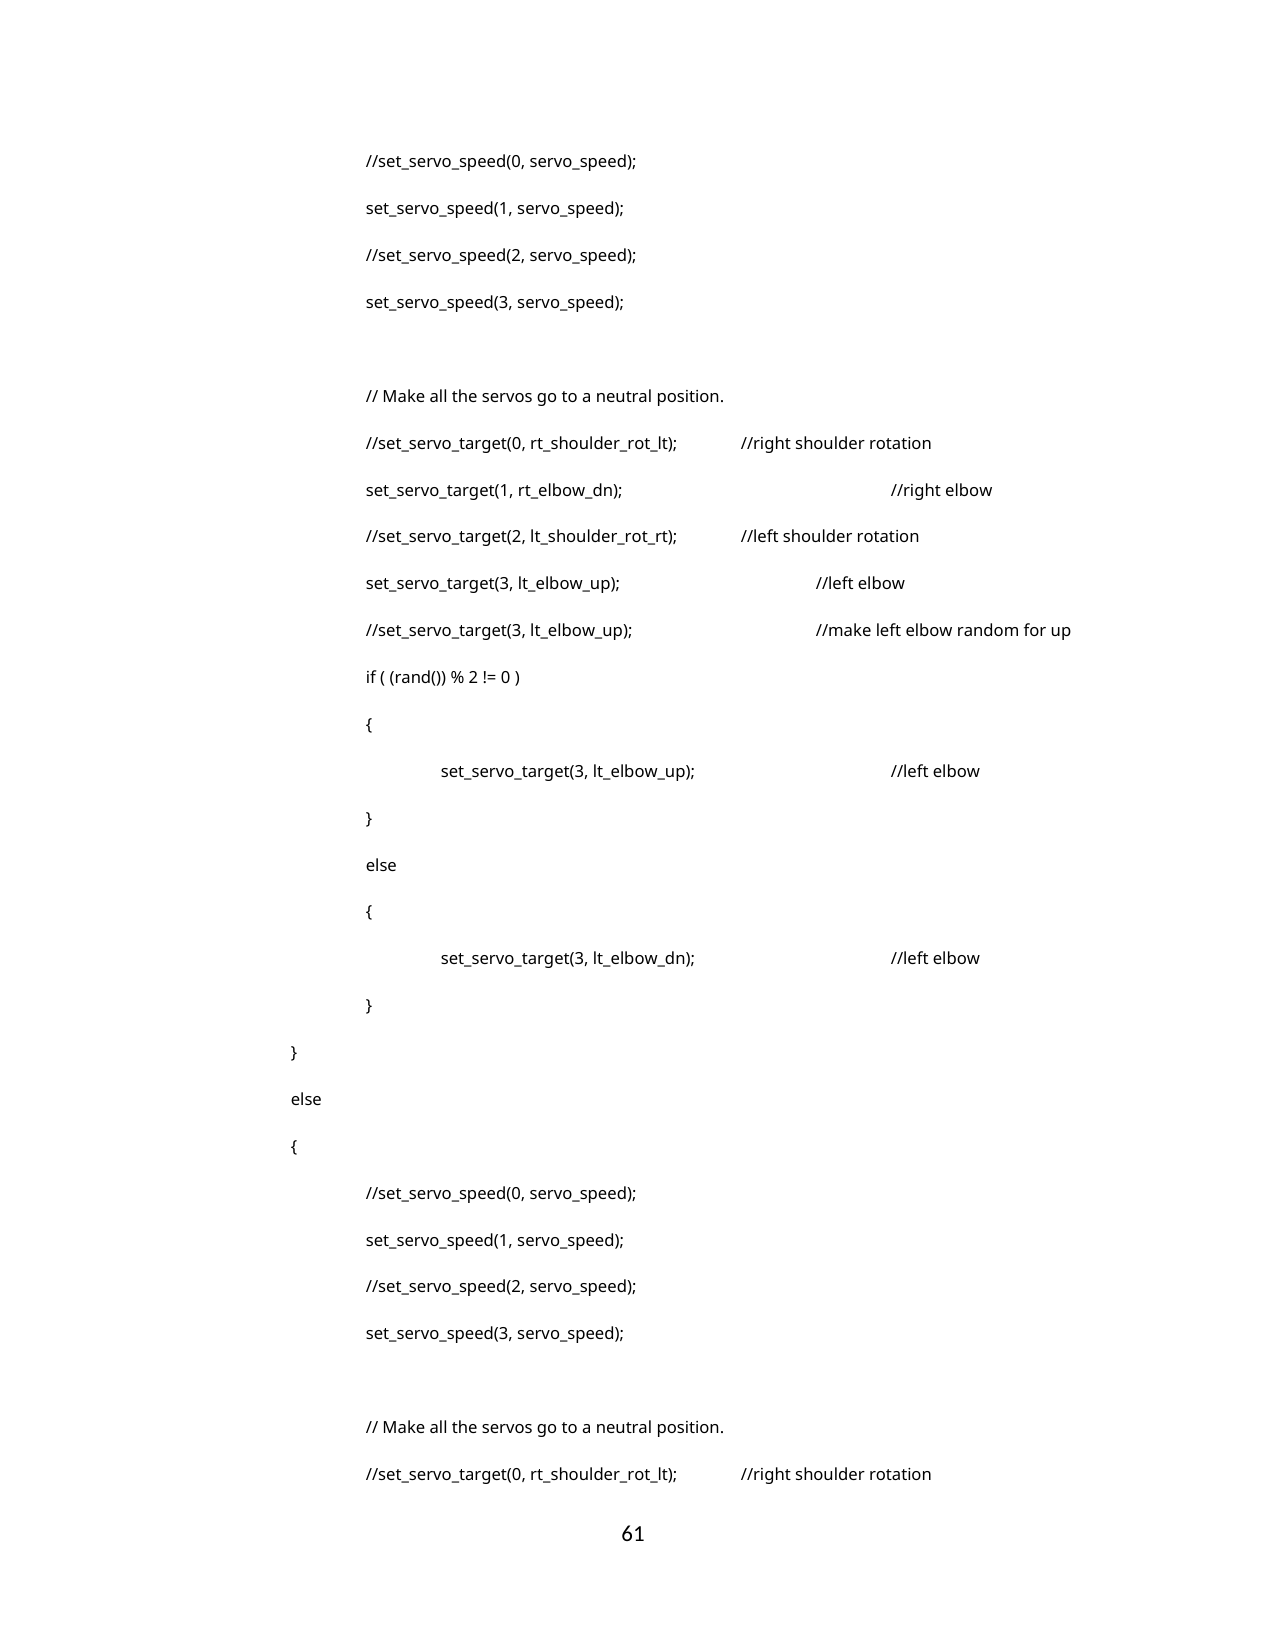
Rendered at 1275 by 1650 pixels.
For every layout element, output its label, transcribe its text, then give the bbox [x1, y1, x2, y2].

text if ( (rand()) % 2 != 0 ) [141, 666, 1125, 688]
text //set_servo_speed(0, servo_speed); [141, 1181, 1125, 1204]
text else [141, 1087, 1125, 1110]
text set_servo_target(3, lt_elbow_up); //left elbow [141, 759, 1125, 782]
text set_servo_speed(1, servo_speed); [141, 1228, 1125, 1251]
text //set_servo_speed(0, servo_speed); [141, 150, 1125, 173]
text set_servo_speed(1, servo_speed); [141, 197, 1125, 219]
text set_servo_target(1, rt_elbow_dn); //right elbow [141, 478, 1125, 501]
text else [141, 853, 1125, 876]
text } [141, 994, 1125, 1016]
text set_servo_speed(3, servo_speed); [141, 291, 1125, 313]
text { [141, 900, 1125, 923]
text set_servo_target(3, lt_elbow_up); //left elbow [141, 572, 1125, 594]
text } [141, 806, 1125, 829]
text //set_servo_target(0, rt_shoulder_rot_lt); //right shoulder rotation [141, 431, 1125, 454]
text set_servo_target(3, lt_elbow_dn); //left elbow [141, 947, 1125, 969]
text //set_servo_speed(2, servo_speed); [141, 1275, 1125, 1298]
text { [141, 712, 1125, 735]
text } [141, 1041, 1125, 1063]
text set_servo_speed(3, servo_speed); [141, 1322, 1125, 1344]
text //set_servo_target(2, lt_shoulder_rot_rt); //left shoulder rotation [141, 525, 1125, 548]
text { [141, 1134, 1125, 1157]
text // Make all the servos go to a neutral position. [141, 384, 1125, 407]
text //set_servo_target(0, rt_shoulder_rot_lt); //right shoulder rotation [141, 1462, 1125, 1485]
text //set_servo_speed(2, servo_speed); [141, 244, 1125, 266]
text //set_servo_target(3, lt_elbow_up); //make left elbow random for up [141, 619, 1125, 641]
text // Make all the servos go to a neutral position. [141, 1416, 1125, 1438]
